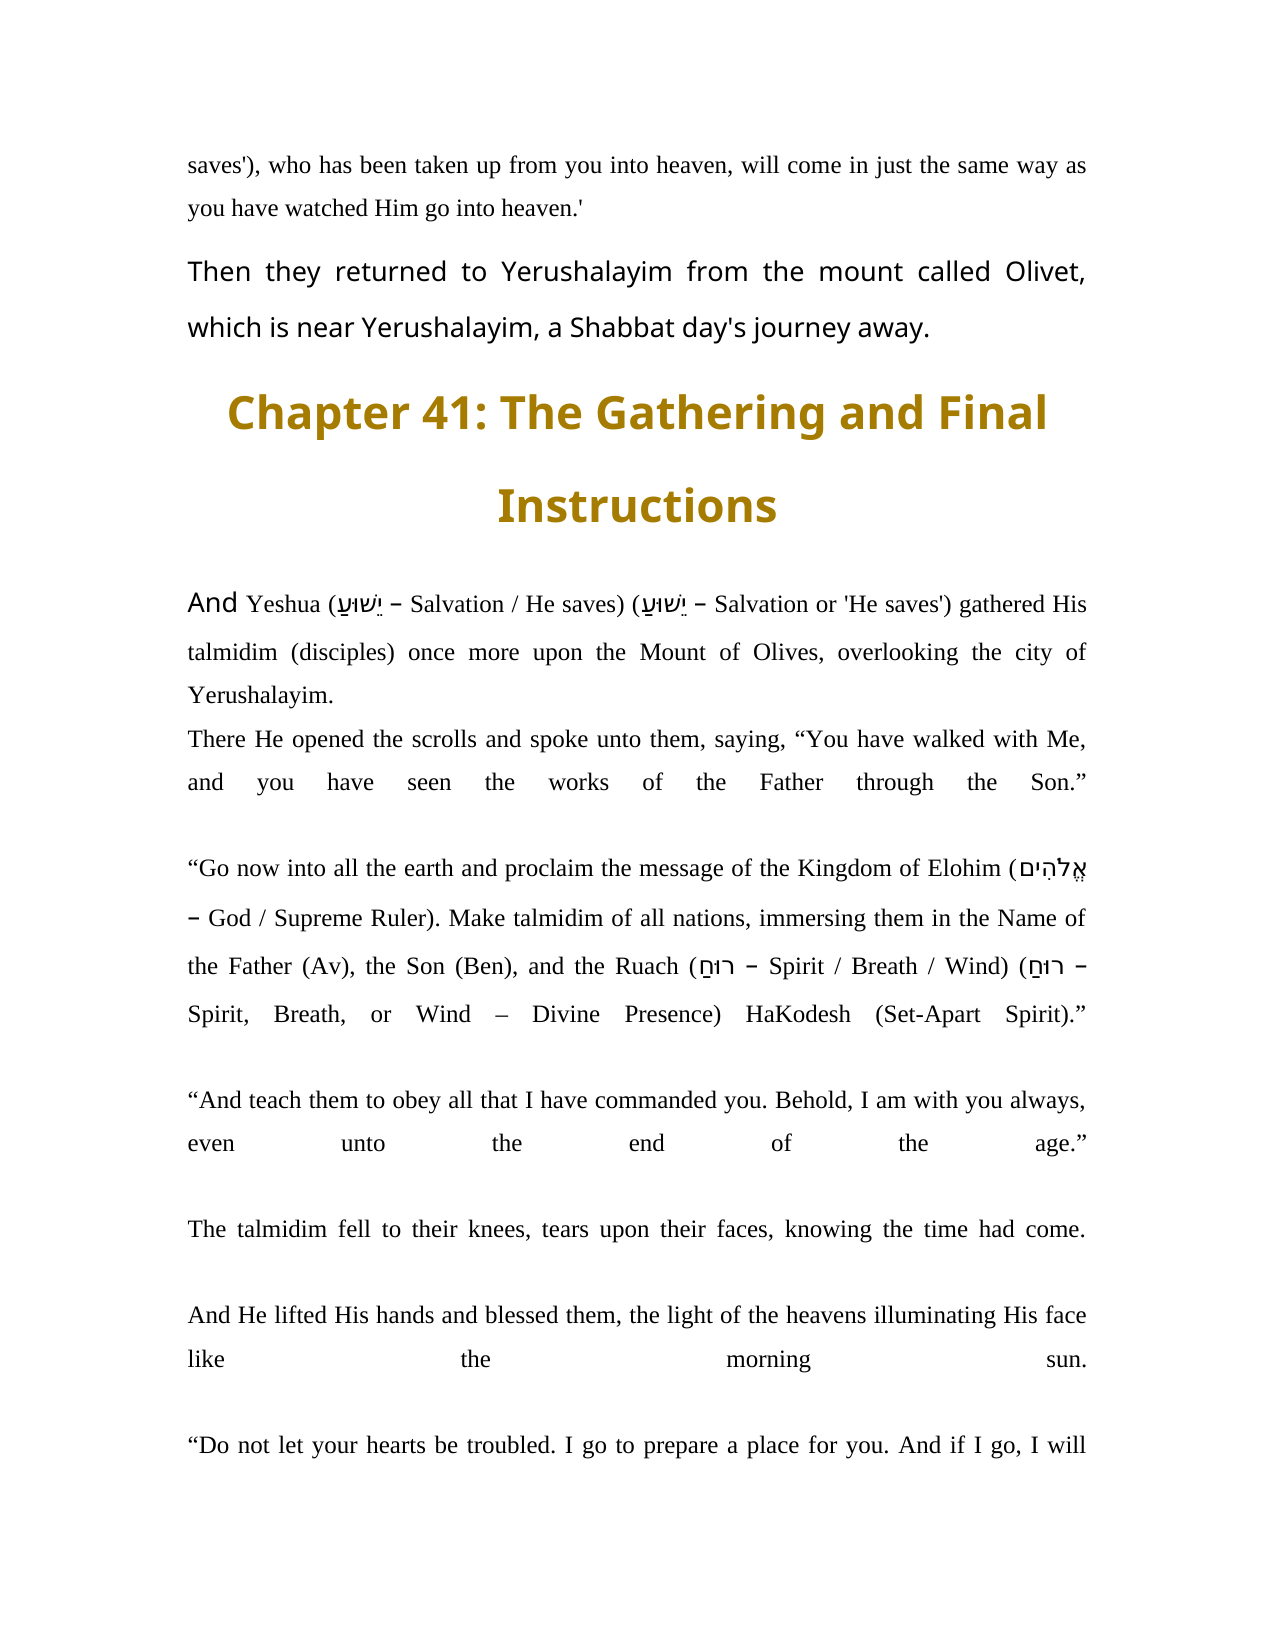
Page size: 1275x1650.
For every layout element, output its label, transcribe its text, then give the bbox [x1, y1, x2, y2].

text Chapter 41: The Gathering and Final Instructions [187, 380, 1087, 536]
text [187, 584, 1087, 1459]
text Then they returned to Yerushalayim from the mount called Olivet, which is near Yerushalayim, a Shabbat day's journey away. [187, 253, 1087, 345]
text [187, 150, 1087, 222]
